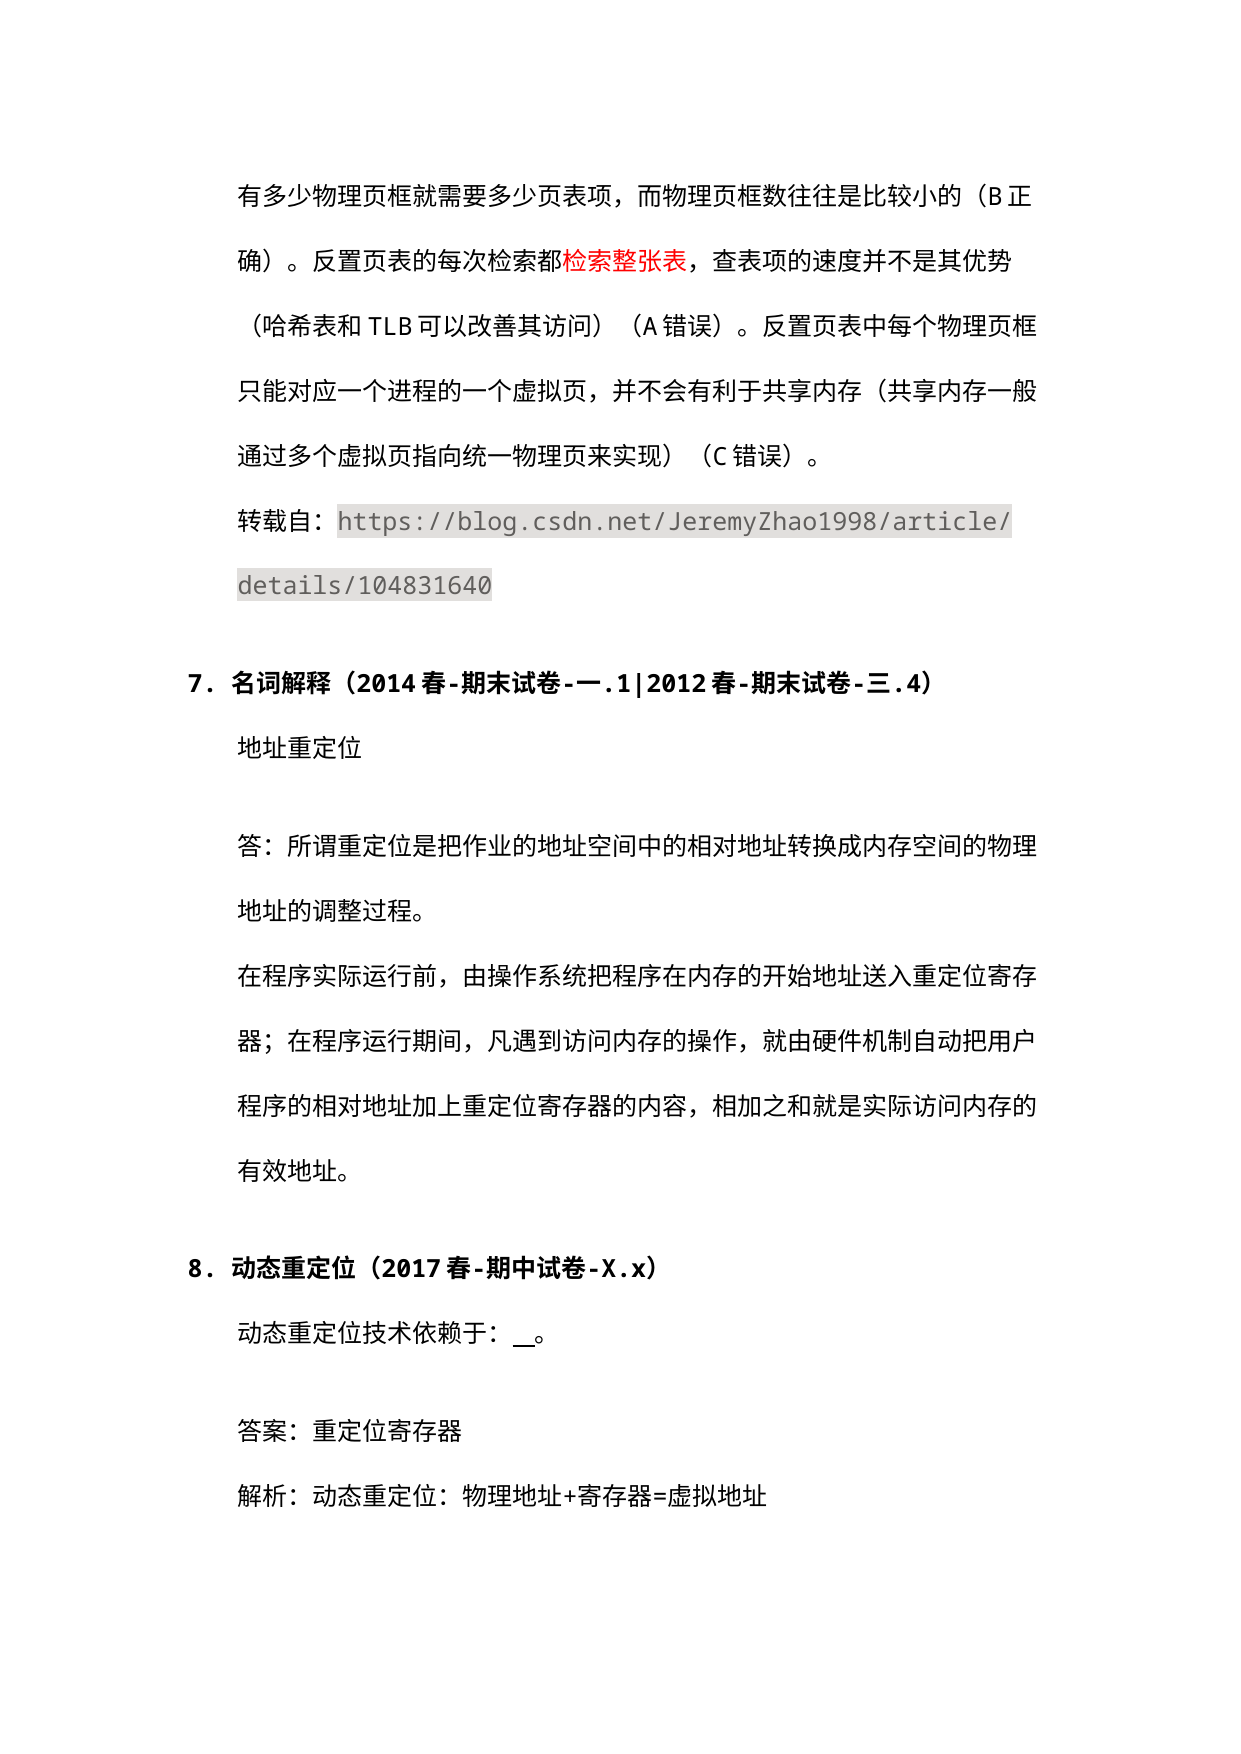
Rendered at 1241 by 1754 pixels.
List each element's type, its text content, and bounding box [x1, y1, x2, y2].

text 动态重定位技术依赖于： 。 [237, 1299, 1053, 1364]
text 解析：动态重定位：物理地址+寄存器=虚拟地址 [237, 1462, 1053, 1527]
text 在程序实际运行前，由操作系统把程序在内存的开始地址送入重定位寄存器；在程序运行期间，凡遇到访问内存的操作，就由硬件机制自动把用户程序的相对地址加上重定位寄存器的内容，相加之和就是实际访问内存的有效地址。 [237, 942, 1053, 1202]
text 答：所谓重定位是把作业的地址空间中的相对地址转换成内存空间的物理地址的调整过程。 [237, 812, 1053, 942]
text 地址重定位 [237, 714, 1053, 779]
text 转载自：https://blog.csdn.net/JeremyZhao1998/article/details/104831640 [237, 487, 1053, 617]
list 动态重定位（2017春-期中试卷-X.x） [187, 1234, 1053, 1299]
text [237, 162, 1053, 487]
list 名词解释（2014春-期末试卷-一.1|2012春-期末试卷-三.4） [187, 649, 1053, 714]
text 答案：重定位寄存器 [237, 1397, 1053, 1462]
